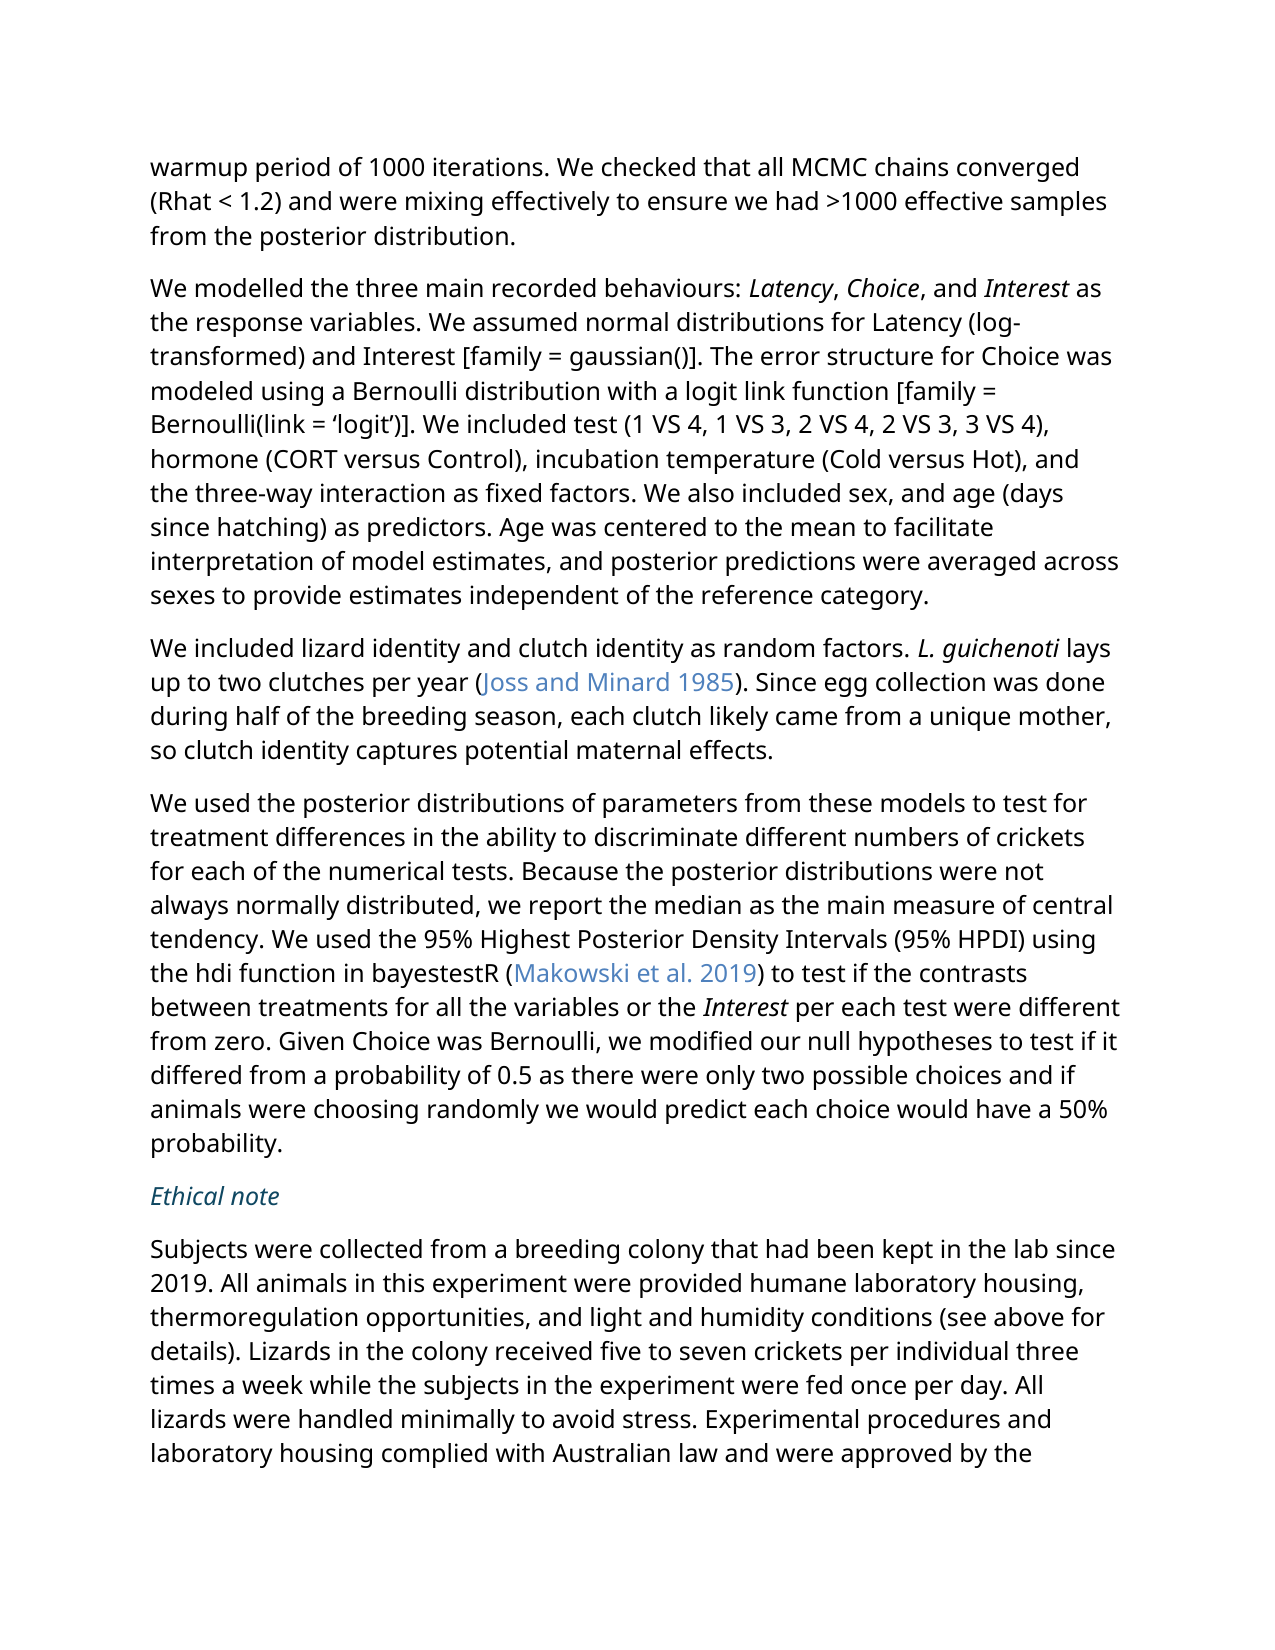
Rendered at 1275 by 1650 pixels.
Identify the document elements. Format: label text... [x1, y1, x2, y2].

text We used the posterior distributions of parameters from these models to test for treatment differences in the ability to discriminate different numbers of crickets for each of the numerical tests. Because the posterior distributions were not always normally distributed, we report the median as the main measure of central tendency. We used the 95% Highest Posterior Density Intervals (95% HPDI) using the hdi function in bayestestR (Makowski et al. 2019) to test if the contrasts between treatments for all the variables or the Interest per each test were different from zero. Given Choice was Bernoulli, we modified our null hypotheses to test if it differed from a probability of 0.5 as there were only two possible choices and if animals were choosing randomly we would predict each choice would have a 50% probability. [150, 785, 1125, 1160]
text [150, 1232, 1125, 1470]
text We included lizard identity and clutch identity as random factors. L. guichenoti lays up to two clutches per year (Joss and Minard 1985). Since egg collection was done during half of the breeding season, each clutch likely came from a unique mother, so clutch identity captures potential maternal effects. [150, 630, 1125, 767]
text We modelled the three main recorded behaviours: Latency, Choice, and Interest as the response variables. We assumed normal distributions for Latency (log-transformed) and Interest [family = gaussian()]. The error structure for Choice was modeled using a Bernoulli distribution with a logit link function [family = Bernoulli(link = ‘logit’)]. We included test (1 VS 4, 1 VS 3, 2 VS 4, 2 VS 3, 3 VS 4), hormone (CORT versus Control), incubation temperature (Cold versus Hot), and the three-way interaction as fixed factors. We also included sex, and age (days since hatching) as predictors. Age was centered to the mean to facilitate interpretation of model estimates, and posterior predictions were averaged across sexes to provide estimates independent of the reference category. [150, 271, 1125, 612]
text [150, 150, 1125, 252]
subtitle Ethical note [150, 1179, 1125, 1213]
